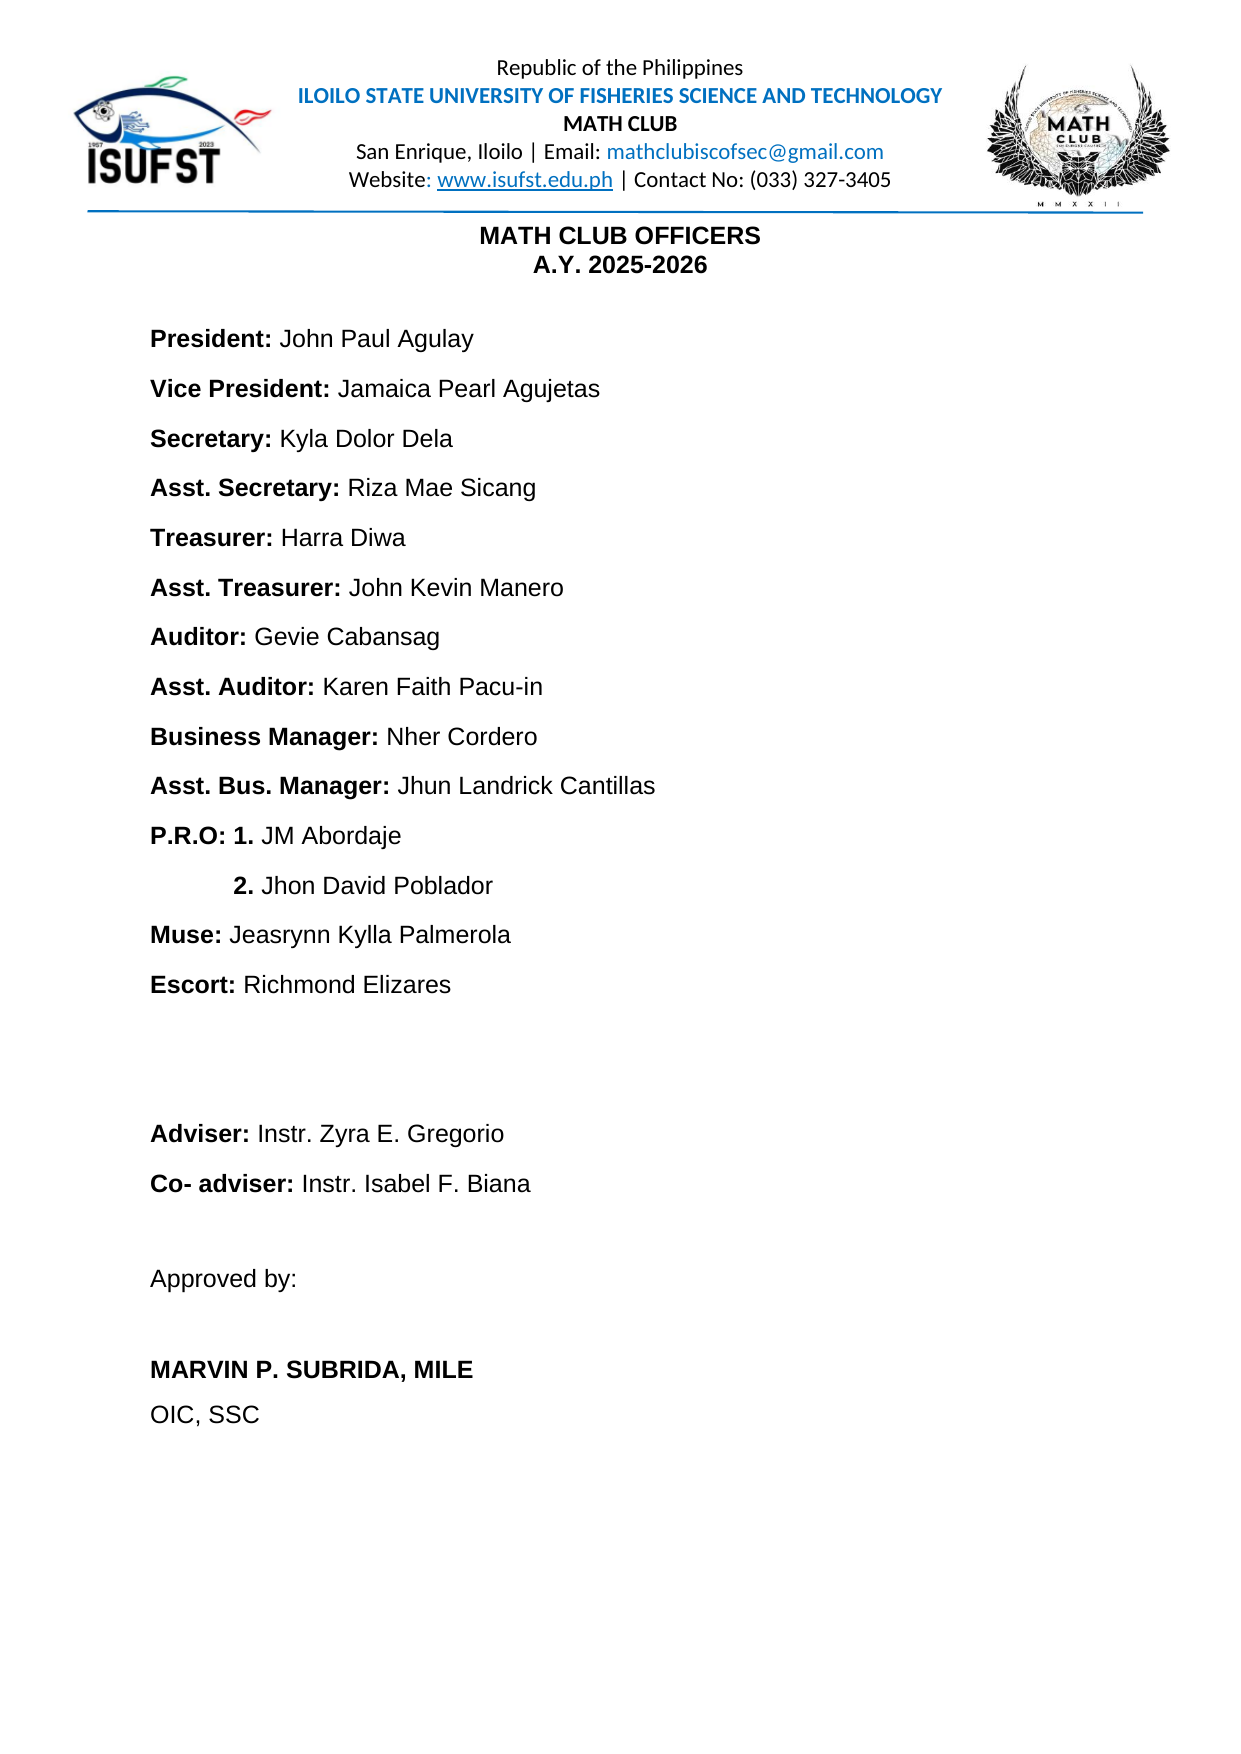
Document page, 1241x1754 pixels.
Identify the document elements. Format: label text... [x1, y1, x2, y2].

text Muse: Jeasrynn Kylla Palmerola [150, 920, 1090, 949]
text President: John Paul Agulay [150, 324, 1090, 353]
text Co- adviser: Instr. Isabel F. Biana [150, 1169, 1090, 1198]
text Vice President: Jamaica Pearl Agujetas [150, 374, 1090, 403]
text Approved by: [150, 1264, 1090, 1293]
picture [985, 52, 1171, 222]
text Escort: Richmond Elizares [150, 970, 1090, 999]
text Asst. Secretary: Riza Mae Sicang [150, 473, 1090, 502]
text 2. Jhon David Poblador [150, 871, 1090, 899]
text A.Y. 2025-2026 [150, 250, 1090, 279]
text OIC, SSC [150, 1400, 1090, 1429]
text Asst. Treasurer: John Kevin Manero [150, 573, 1090, 601]
text Adviser: Instr. Zyra E. Gregorio [150, 1119, 1090, 1148]
picture [41, 53, 285, 222]
text Asst. Bus. Manager: Jhun Landrick Cantillas [150, 771, 1090, 800]
text Asst. Auditor: Karen Faith Pacu-in [150, 672, 1090, 701]
text Business Manager: Nher Cordero [150, 722, 1090, 750]
text MATH CLUB OFFICERS [150, 221, 1090, 250]
text P.R.O: 1. JM Abordaje [150, 821, 1090, 850]
text MARVIN P. SUBRIDA, MILE [150, 1355, 1090, 1383]
text Secretary: Kyla Dolor Dela [150, 423, 1090, 452]
text Treasurer: Harra Diwa [150, 523, 1090, 552]
text Auditor: Gevie Cabansag [150, 622, 1090, 651]
